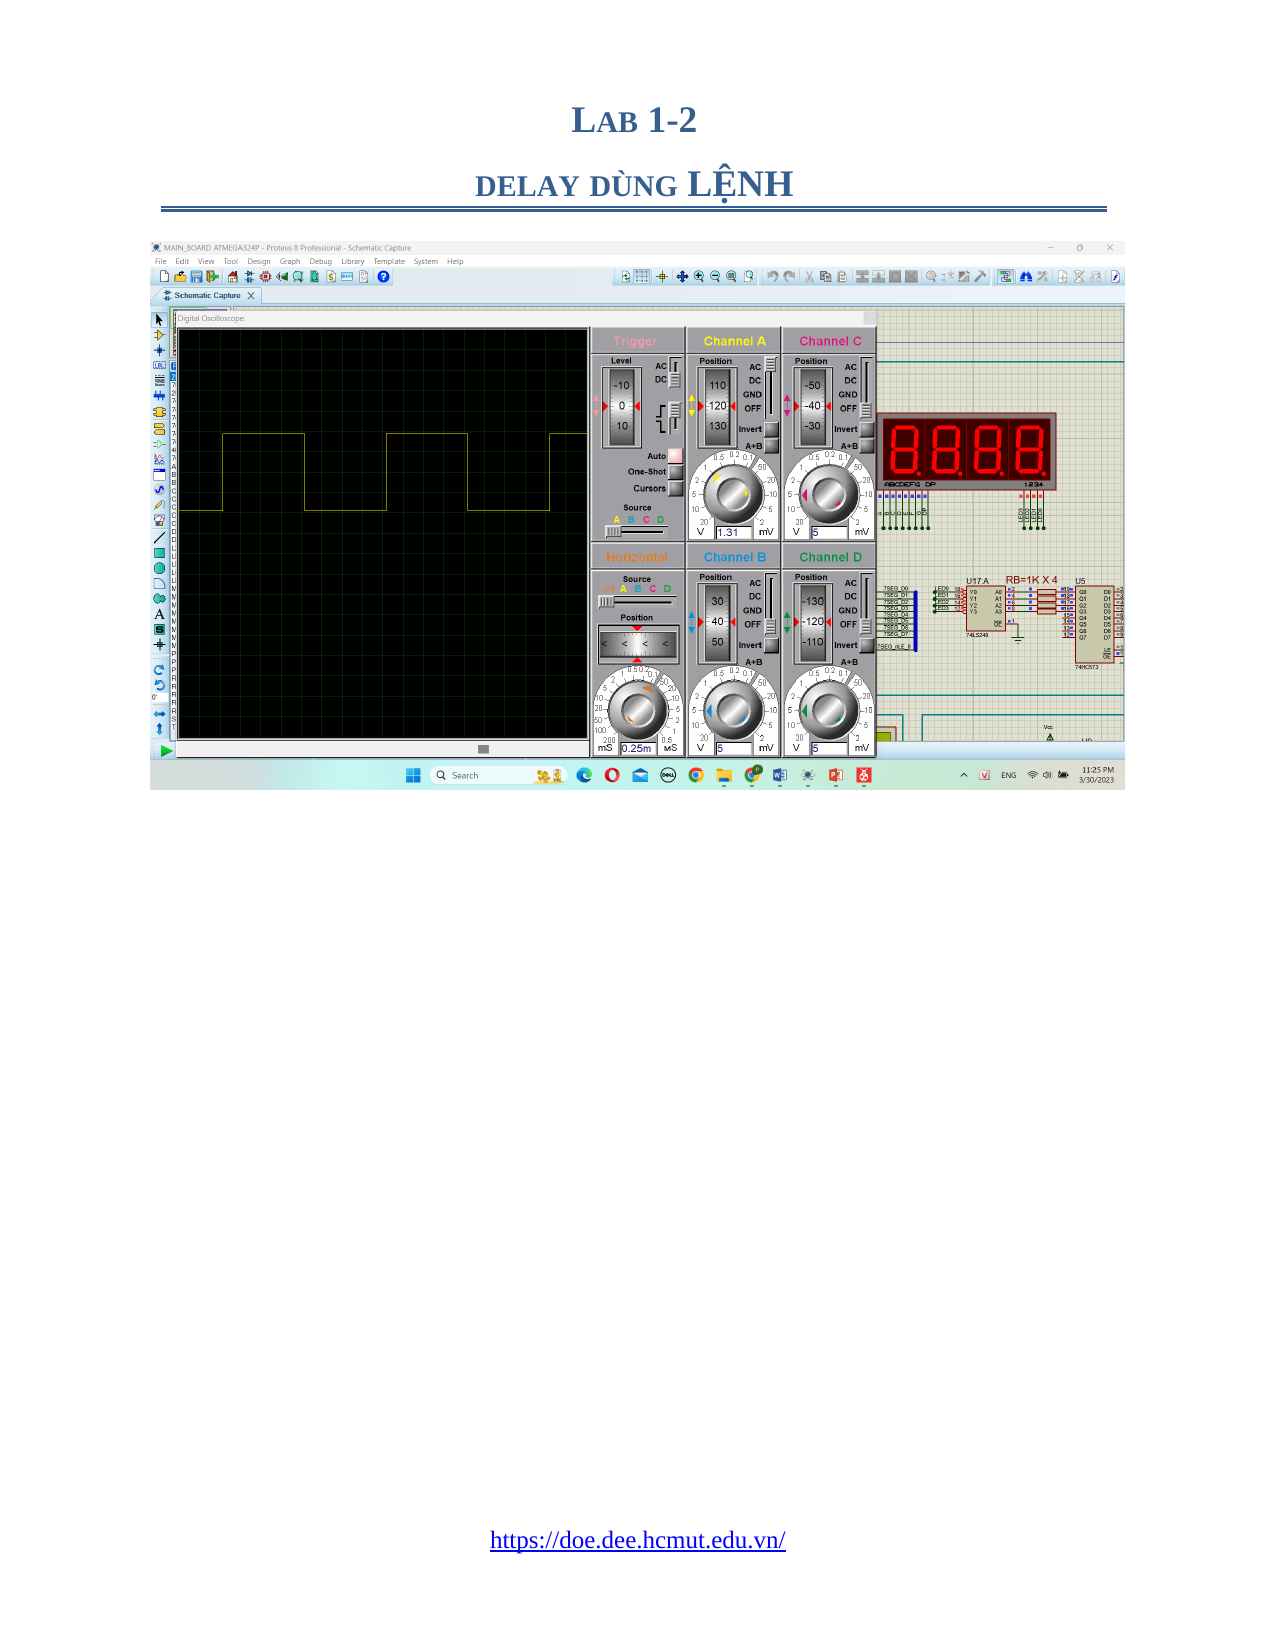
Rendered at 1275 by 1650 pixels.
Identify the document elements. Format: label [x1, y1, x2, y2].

picture [150, 241, 1125, 790]
